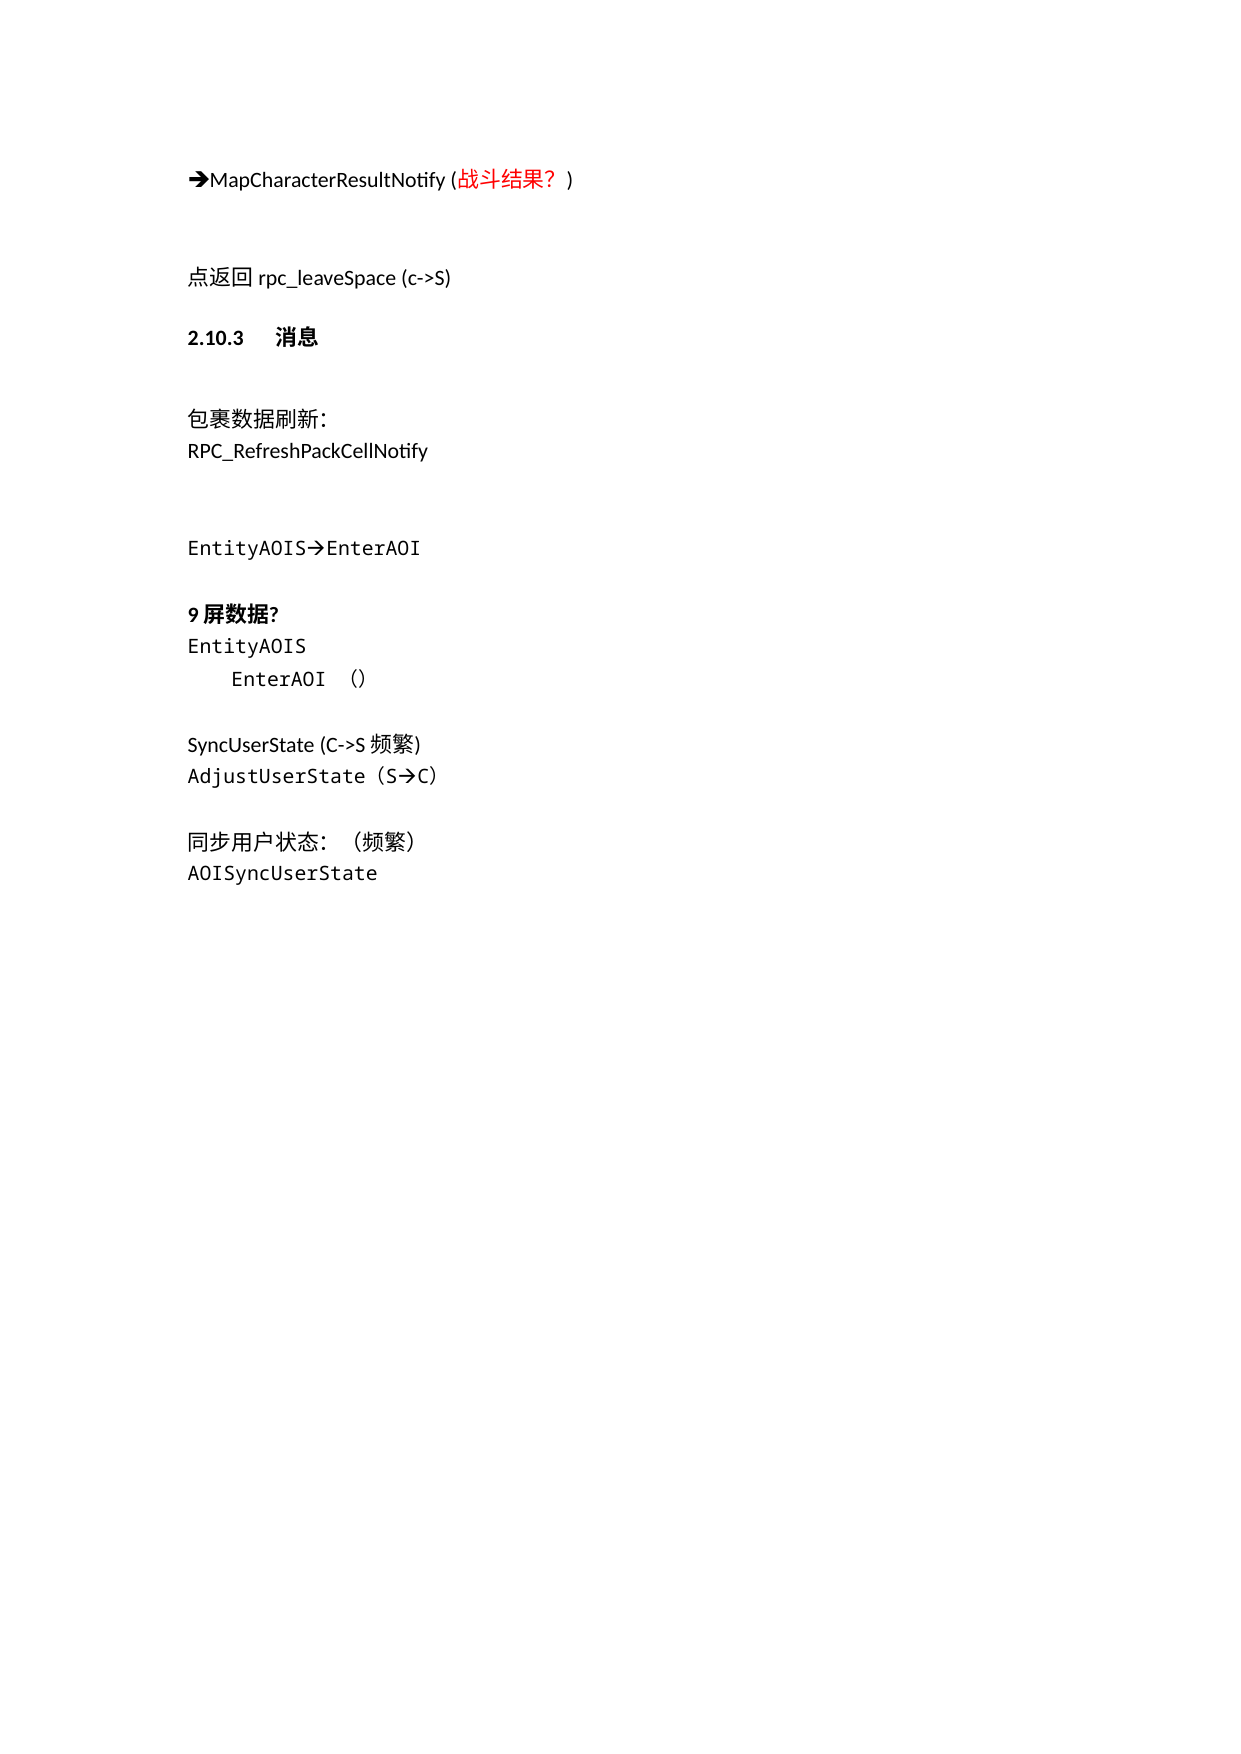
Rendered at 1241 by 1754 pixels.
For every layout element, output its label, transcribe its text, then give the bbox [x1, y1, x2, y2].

text RPC_RefreshPackCellNotify [187, 434, 1053, 467]
text 点返回 rpc_leaveSpace (c->S) [187, 259, 1053, 292]
text EntityAOIS [187, 629, 1053, 662]
text 9屏数据? [187, 597, 1053, 629]
list EntityAOISEnterAOI [187, 532, 1053, 564]
text AdjustUserState（SC） [187, 759, 1053, 792]
text SyncUserState (C->S 频繁) [187, 727, 1053, 759]
text MapCharacterResultNotify (战斗结果？) [187, 162, 1053, 194]
text 同步用户状态：（频繁） [187, 824, 1053, 857]
subtitle 消息 [187, 319, 1053, 352]
text 包裹数据刷新： [187, 402, 1053, 434]
text AOISyncUserState [187, 857, 1053, 889]
text EnterAOI （） [187, 662, 1053, 694]
